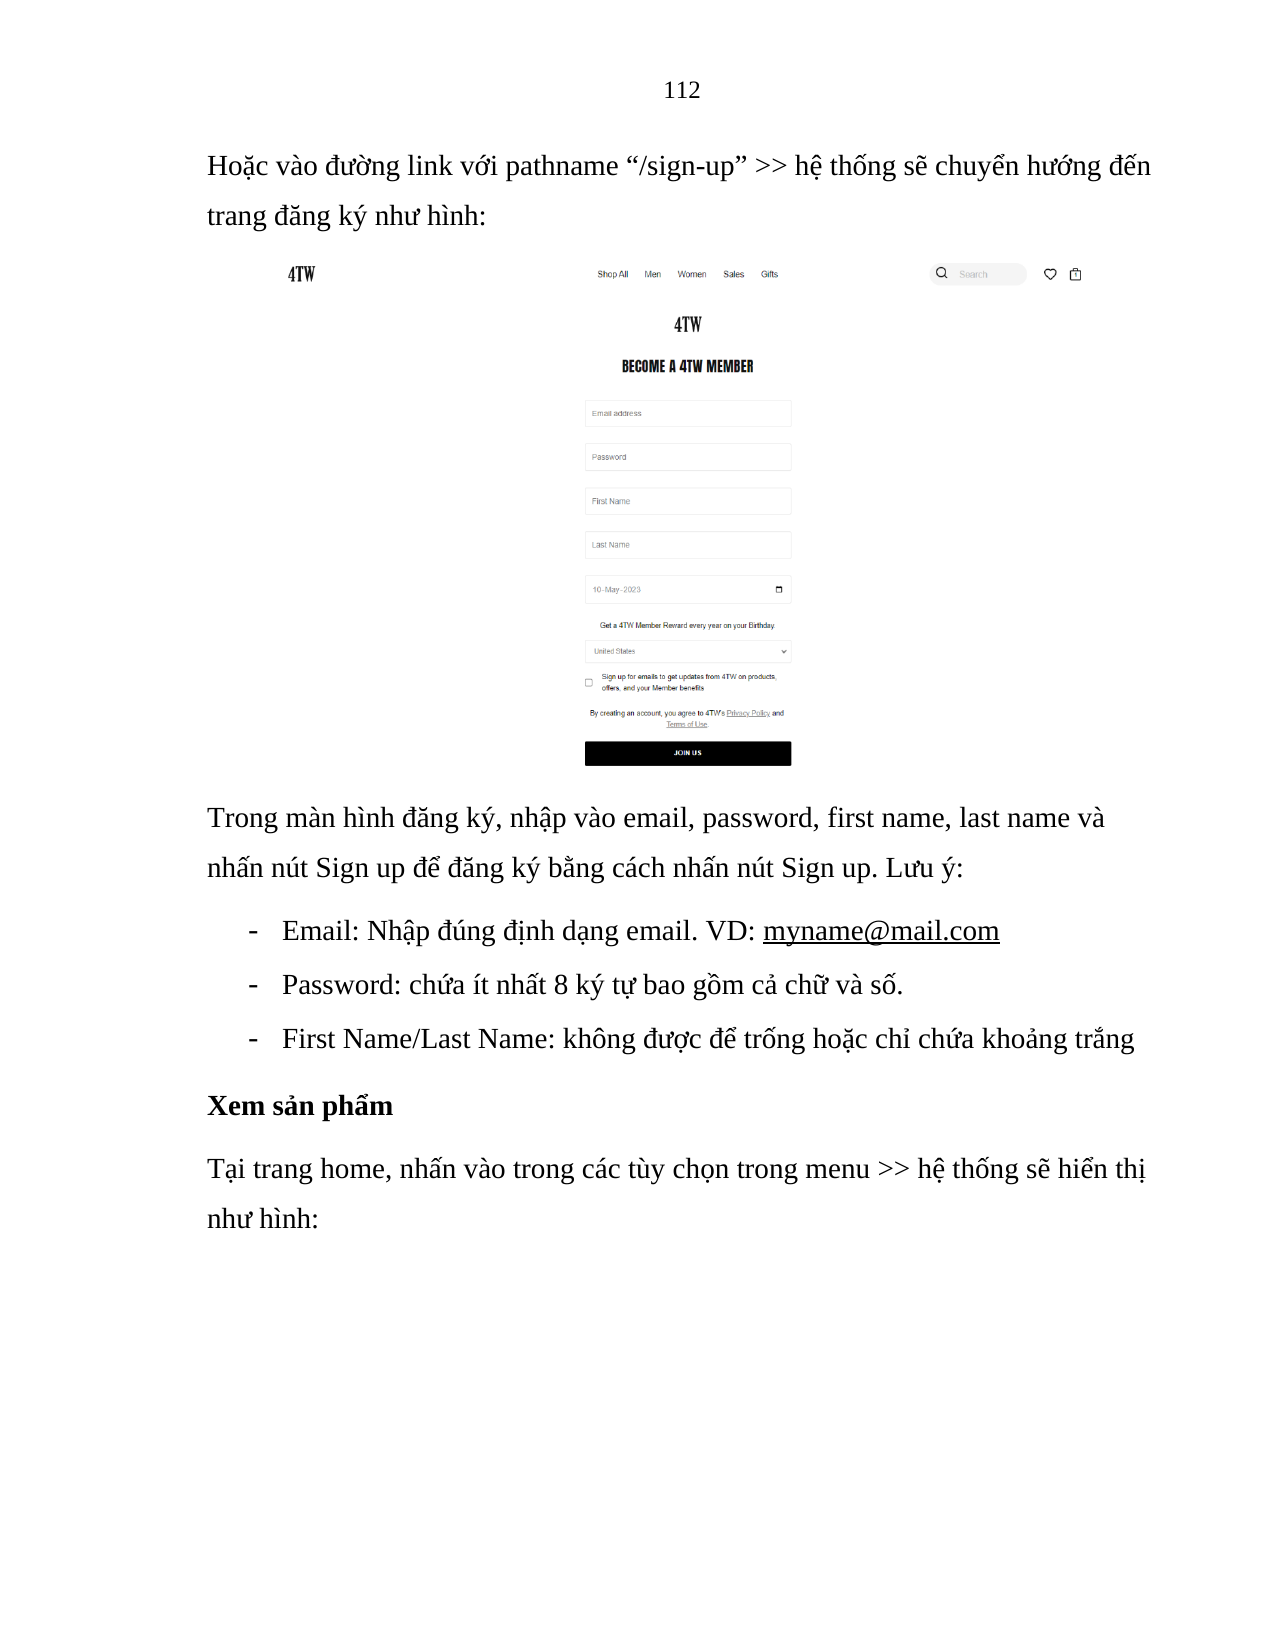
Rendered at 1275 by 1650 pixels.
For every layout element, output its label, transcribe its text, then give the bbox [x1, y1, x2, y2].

list Email: Nhập đúng định dạng email. VD: myname@mail.com [244, 913, 1157, 949]
text Trong màn hình đăng ký, nhập vào email, password, first name, last name và nhấn nút Sign up để đăng ký bằng cách nhấn nút Sign up. Lưu ý: [207, 800, 1157, 884]
text Tại trang home, nhấn vào trong các tùy chọn trong menu >> hệ thống sẽ hiển thị như hình: [207, 1151, 1157, 1235]
list Password: chứa ít nhất 8 ký tự bao gồm cả chữ và số. [244, 967, 1157, 1003]
text Hoặc vào đường link với pathname “/sign-up” >> hệ thống sẽ chuyển hướng đến trang đăng ký như hình: [207, 148, 1157, 232]
picture [269, 260, 1095, 774]
list First Name/Last Name: không được để trống hoặc chỉ chứa khoảng trắng [244, 1021, 1157, 1057]
text Xem sản phẩm [207, 1088, 1157, 1122]
